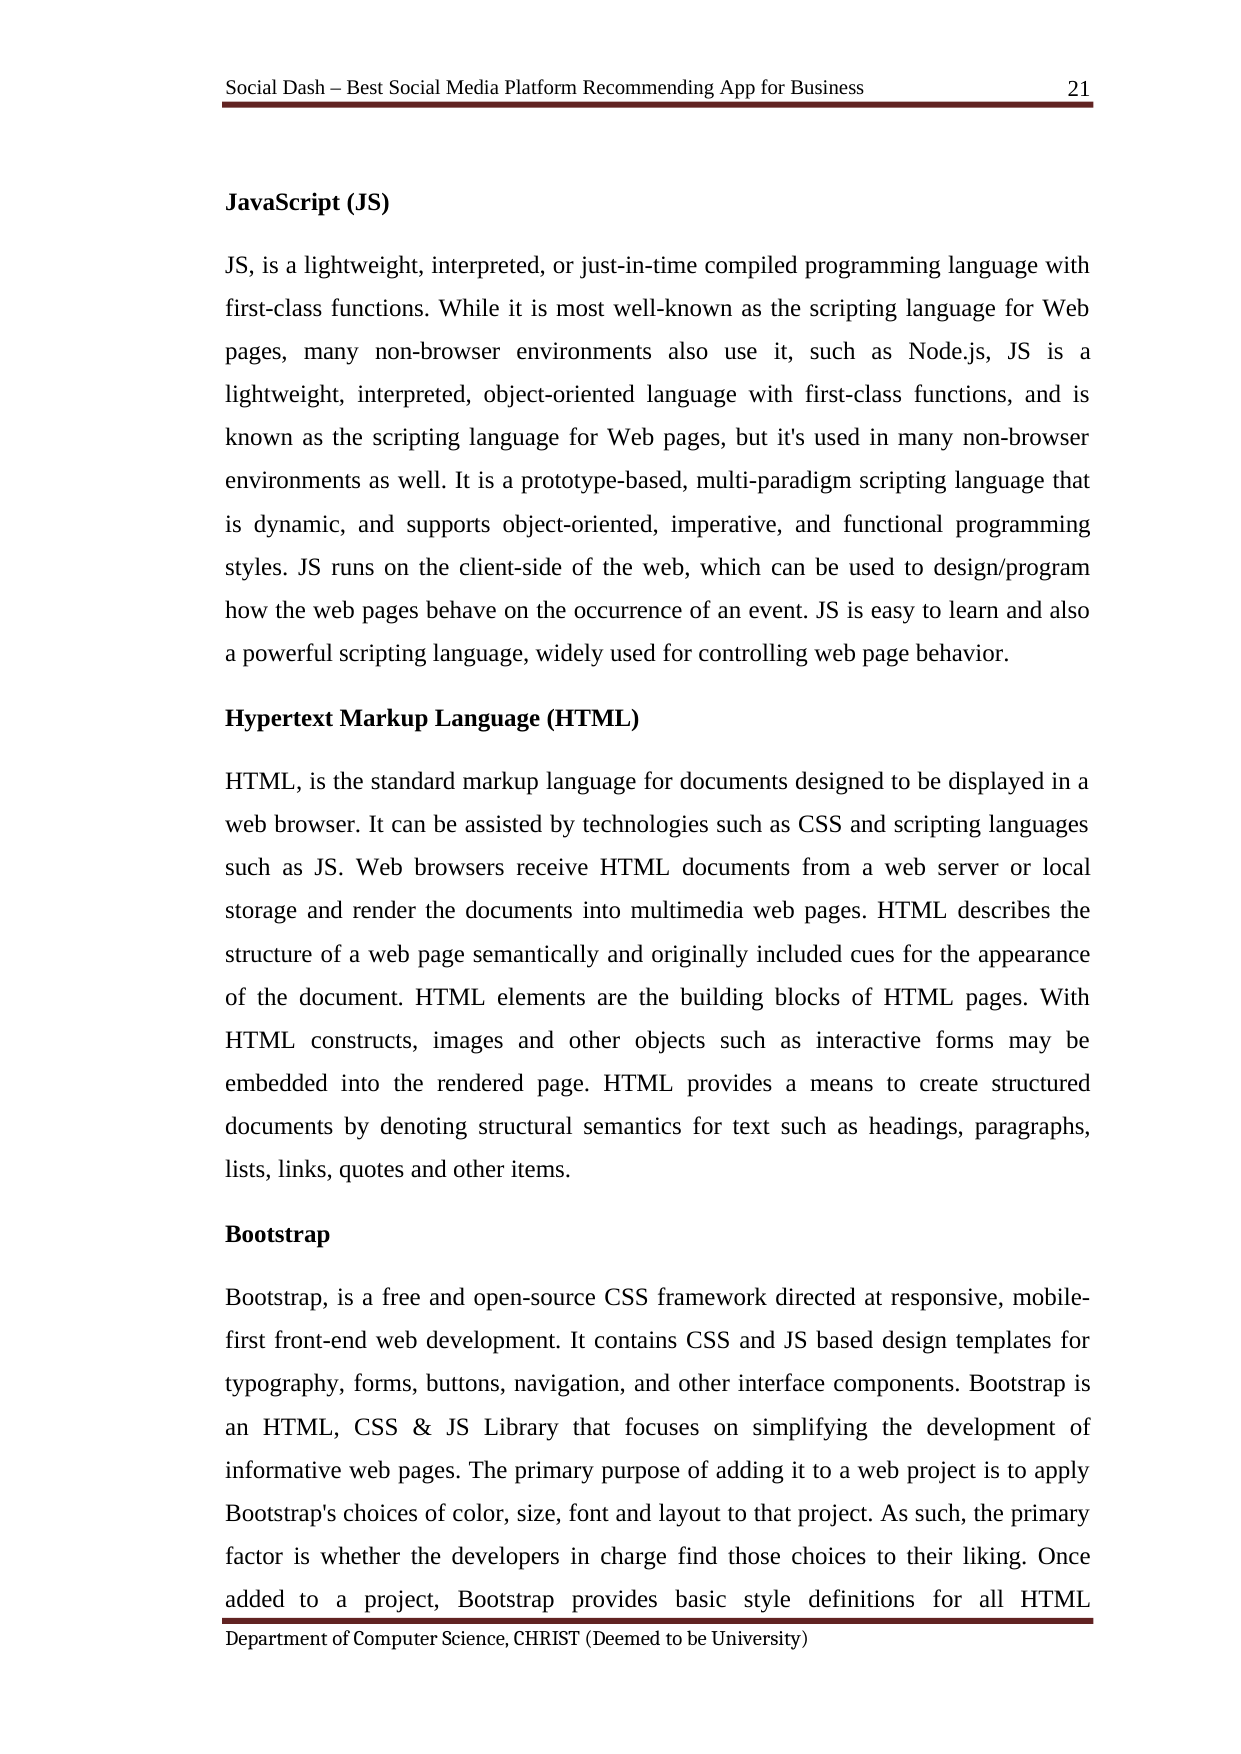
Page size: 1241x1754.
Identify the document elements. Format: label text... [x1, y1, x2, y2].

text JS, is a lightweight, interpreted, or just-in-time compiled programming language with first-class functions. While it is most well-known as the scripting language for Web pages, many non-browser environments also use it, such as Node.js, JS is a lightweight, interpreted, object-oriented language with first-class functions, and is known as the scripting language for Web pages, but it's used in many non-browser environments as well. It is a prototype-based, multi-paradigm scripting language that is dynamic, and supports object-oriented, imperative, and functional programming styles. JS runs on the client-side of the web, which can be used to design/program how the web pages behave on the occurrence of an event. JS is easy to learn and also a powerful scripting language, widely used for controlling web page behavior. [225, 250, 1091, 667]
subtitle Hypertext Markup Language (HTML) [225, 703, 1173, 731]
subtitle JavaScript (JS) [225, 187, 1173, 215]
subtitle Bootstrap [225, 1219, 1173, 1248]
text HTML, is the standard markup language for documents designed to be displayed in a web browser. It can be assisted by technologies such as CSS and scripting languages such as JS. Web browsers receive HTML documents from a web server or local storage and render the documents into multimedia web pages. HTML describes the structure of a web page semantically and originally included cues for the appearance of the document. HTML elements are the building blocks of HTML pages. With HTML constructs, images and other objects such as interactive forms may be embedded into the rendered page. HTML provides a means to create structured documents by denoting structural semantics for text such as headings, paragraphs, lists, links, quotes and other items. [225, 766, 1091, 1183]
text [225, 1282, 1091, 1613]
